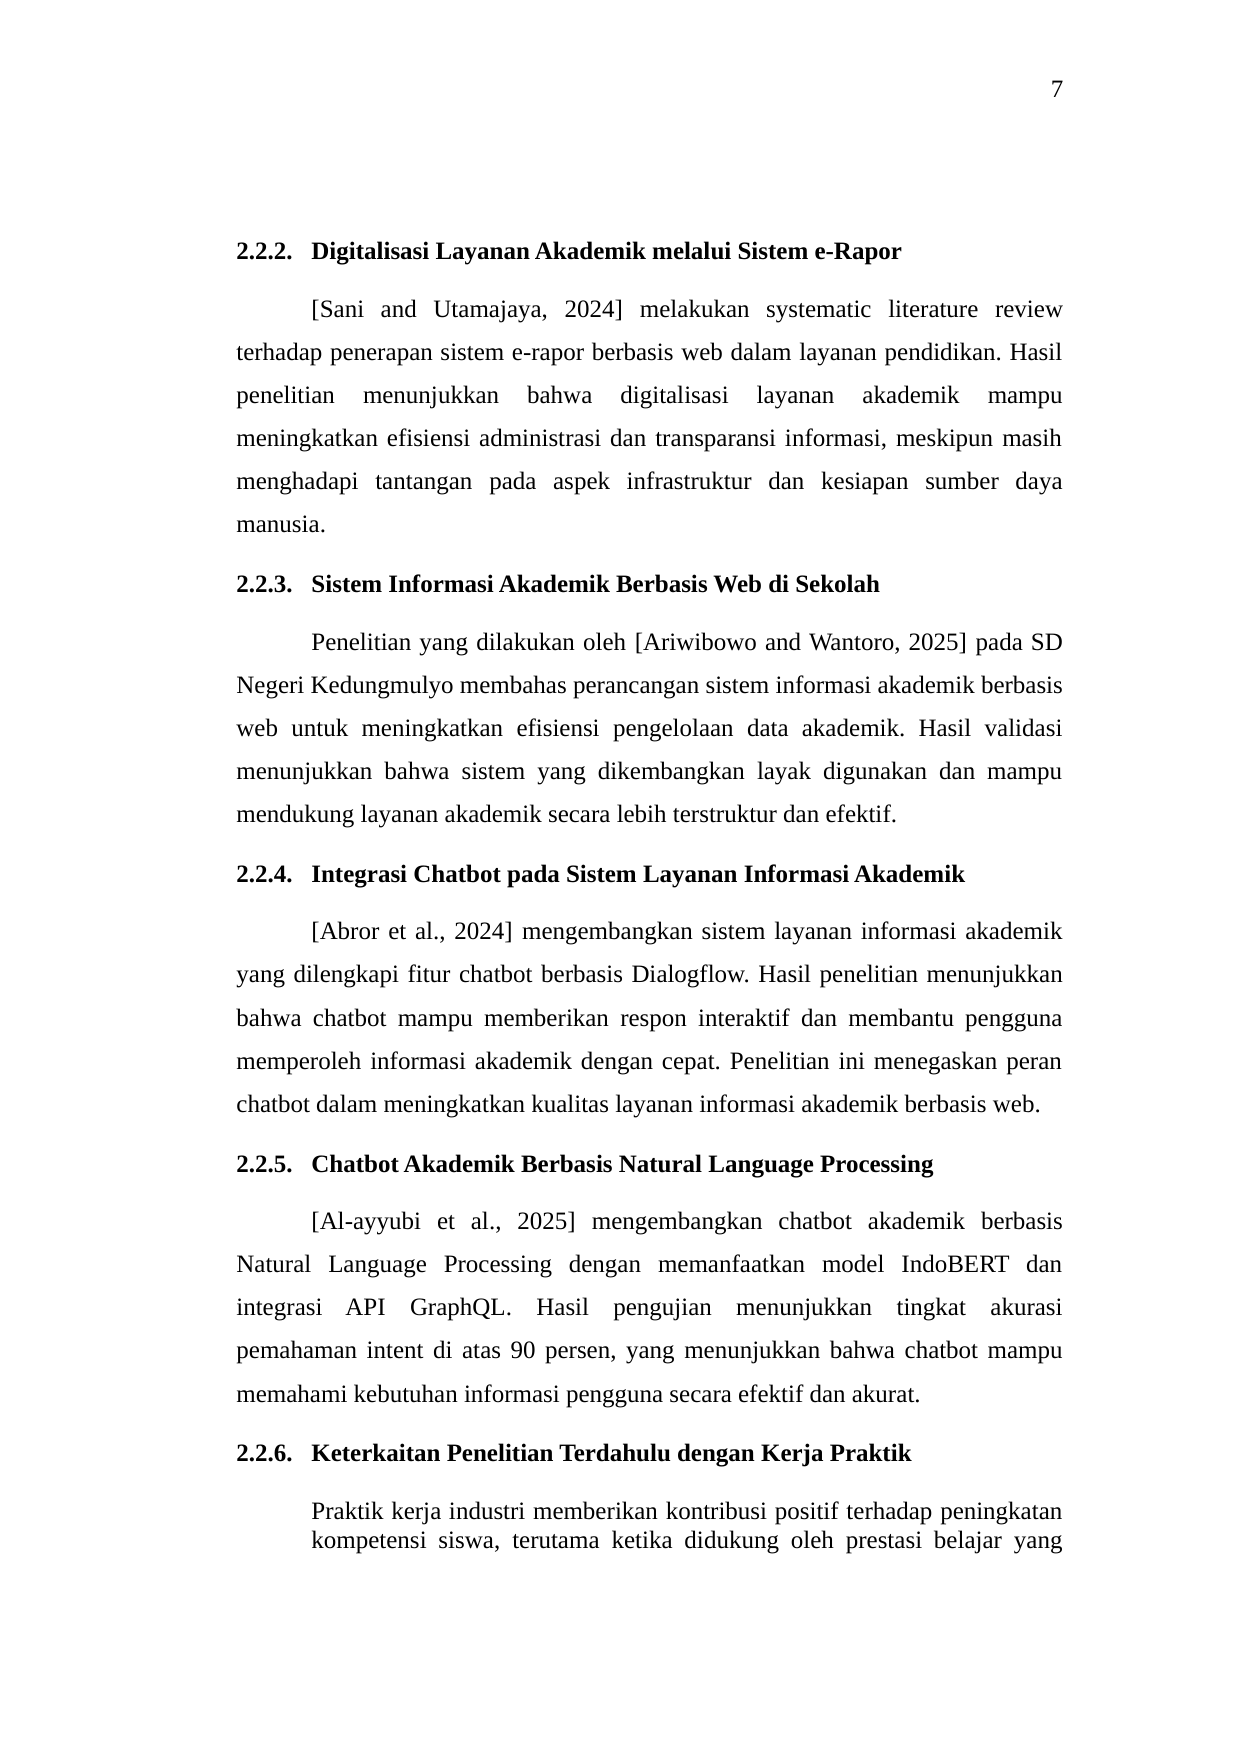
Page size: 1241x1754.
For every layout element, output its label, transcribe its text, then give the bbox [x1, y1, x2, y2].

text [Abror et al., 2024] mengembangkan sistem layanan informasi akademik yang dilengkapi fitur chatbot berbasis Dialogflow. Hasil penelitian menunjukkan bahwa chatbot mampu memberikan respon interaktif dan membantu pengguna memperoleh informasi akademik dengan cepat. Penelitian ini menegaskan peran chatbot dalam meningkatkan kualitas layanan informasi akademik berbasis web. [236, 916, 1063, 1118]
text Keterkaitan Penelitian Terdahulu dengan Kerja Praktik [236, 1438, 1063, 1467]
text [Sani and Utamajaya, 2024] melakukan systematic literature review terhadap penerapan sistem e-rapor berbasis web dalam layanan pendidikan. Hasil penelitian menunjukkan bahwa digitalisasi layanan akademik mampu meningkatkan efisiensi administrasi dan transparansi informasi, meskipun masih menghadapi tantangan pada aspek infrastruktur dan kesiapan sumber daya manusia. [236, 294, 1063, 538]
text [311, 1496, 1063, 1553]
text Digitalisasi Layanan Akademik melalui Sistem e-Rapor [236, 236, 1063, 265]
text Sistem Informasi Akademik Berbasis Web di Sekolah [236, 569, 1063, 598]
text Integrasi Chatbot pada Sistem Layanan Informasi Akademik [236, 859, 1063, 888]
text Chatbot Akademik Berbasis Natural Language Processing [236, 1149, 1063, 1177]
text [Al-ayyubi et al., 2025] mengembangkan chatbot akademik berbasis Natural Language Processing dengan memanfaatkan model IndoBERT dan integrasi API GraphQL. Hasil pengujian menunjukkan tingkat akurasi pemahaman intent di atas 90 persen, yang menunjukkan bahwa chatbot mampu memahami kebutuhan informasi pengguna secara efektif dan akurat. [236, 1206, 1063, 1407]
text Penelitian yang dilakukan oleh [Ariwibowo and Wantoro, 2025] pada SD Negeri Kedungmulyo membahas perancangan sistem informasi akademik berbasis web untuk meningkatkan efisiensi pengelolaan data akademik. Hasil validasi menunjukkan bahwa sistem yang dikembangkan layak digunakan dan mampu mendukung layanan akademik secara lebih terstruktur dan efektif. [236, 627, 1063, 828]
